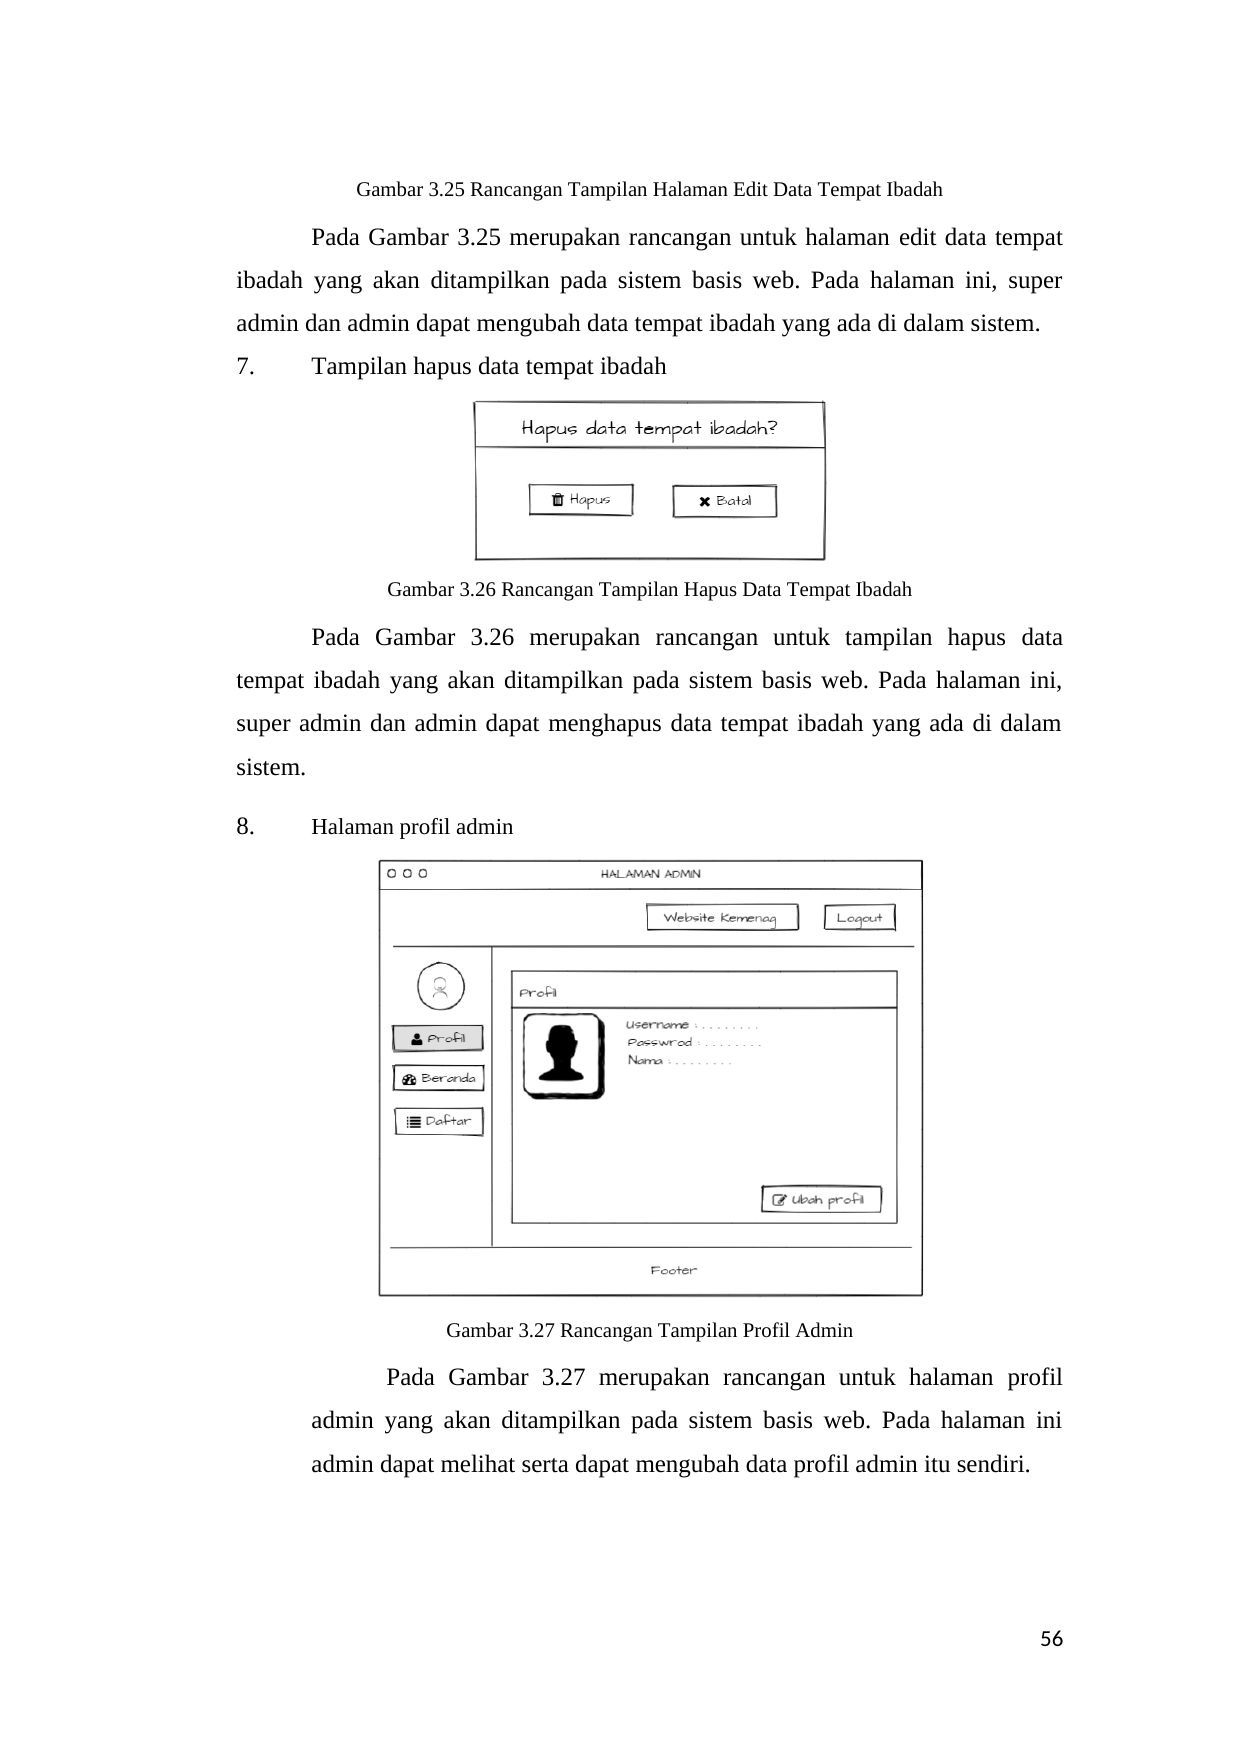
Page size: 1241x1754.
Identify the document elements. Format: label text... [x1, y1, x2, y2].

text Gambar 3.25 Rancangan Tampilan Halaman Edit Data Tempat Ibadah [236, 177, 1063, 201]
picture [367, 854, 932, 1304]
picture [468, 394, 832, 564]
text Gambar 3.27 Rancangan Tampilan Profil Admin [236, 1318, 1063, 1342]
text Pada Gambar 3.26 merupakan rancangan untuk tampilan hapus data tempat ibadah yang akan ditampilkan pada sistem basis web. Pada halaman ini, super admin dan admin dapat menghapus data tempat ibadah yang ada di dalam sistem. [236, 622, 1063, 780]
text Pada Gambar 3.27 merupakan rancangan untuk halaman profil admin yang akan ditampilkan pada sistem basis web. Pada halaman ini admin dapat melihat serta dapat mengubah data profil admin itu sendiri. [311, 1362, 1063, 1477]
list Halaman profil admin [236, 811, 1063, 840]
text Pada Gambar 3.25 merupakan rancangan untuk halaman edit data tempat ibadah yang akan ditampilkan pada sistem basis web. Pada halaman ini, super admin dan admin dapat mengubah data tempat ibadah yang ada di dalam sistem. [236, 222, 1063, 337]
text Gambar 3.26 Rancangan Tampilan Hapus Data Tempat Ibadah [236, 577, 1063, 601]
list Tampilan hapus data tempat ibadah [236, 351, 1063, 380]
